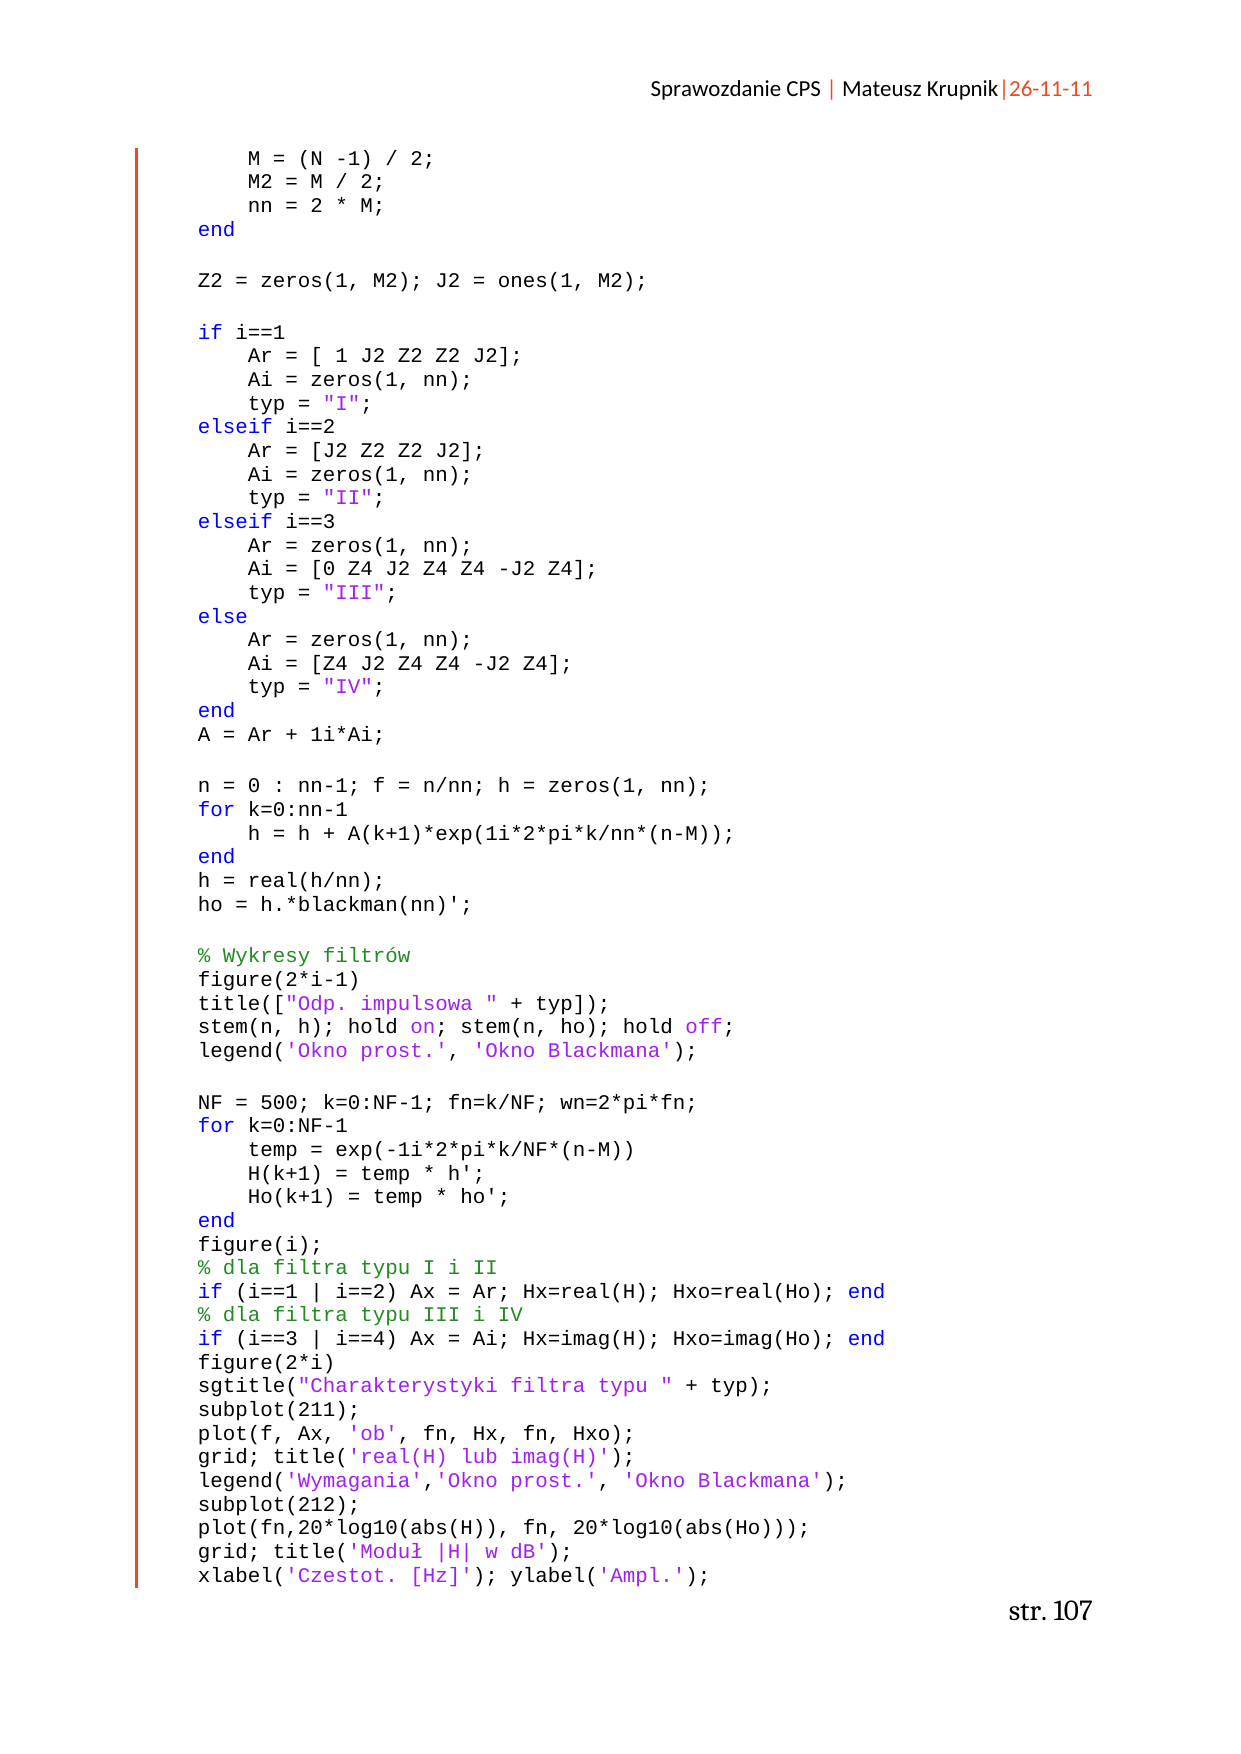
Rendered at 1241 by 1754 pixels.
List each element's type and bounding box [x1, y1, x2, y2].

table_header [138, 148, 1096, 1588]
